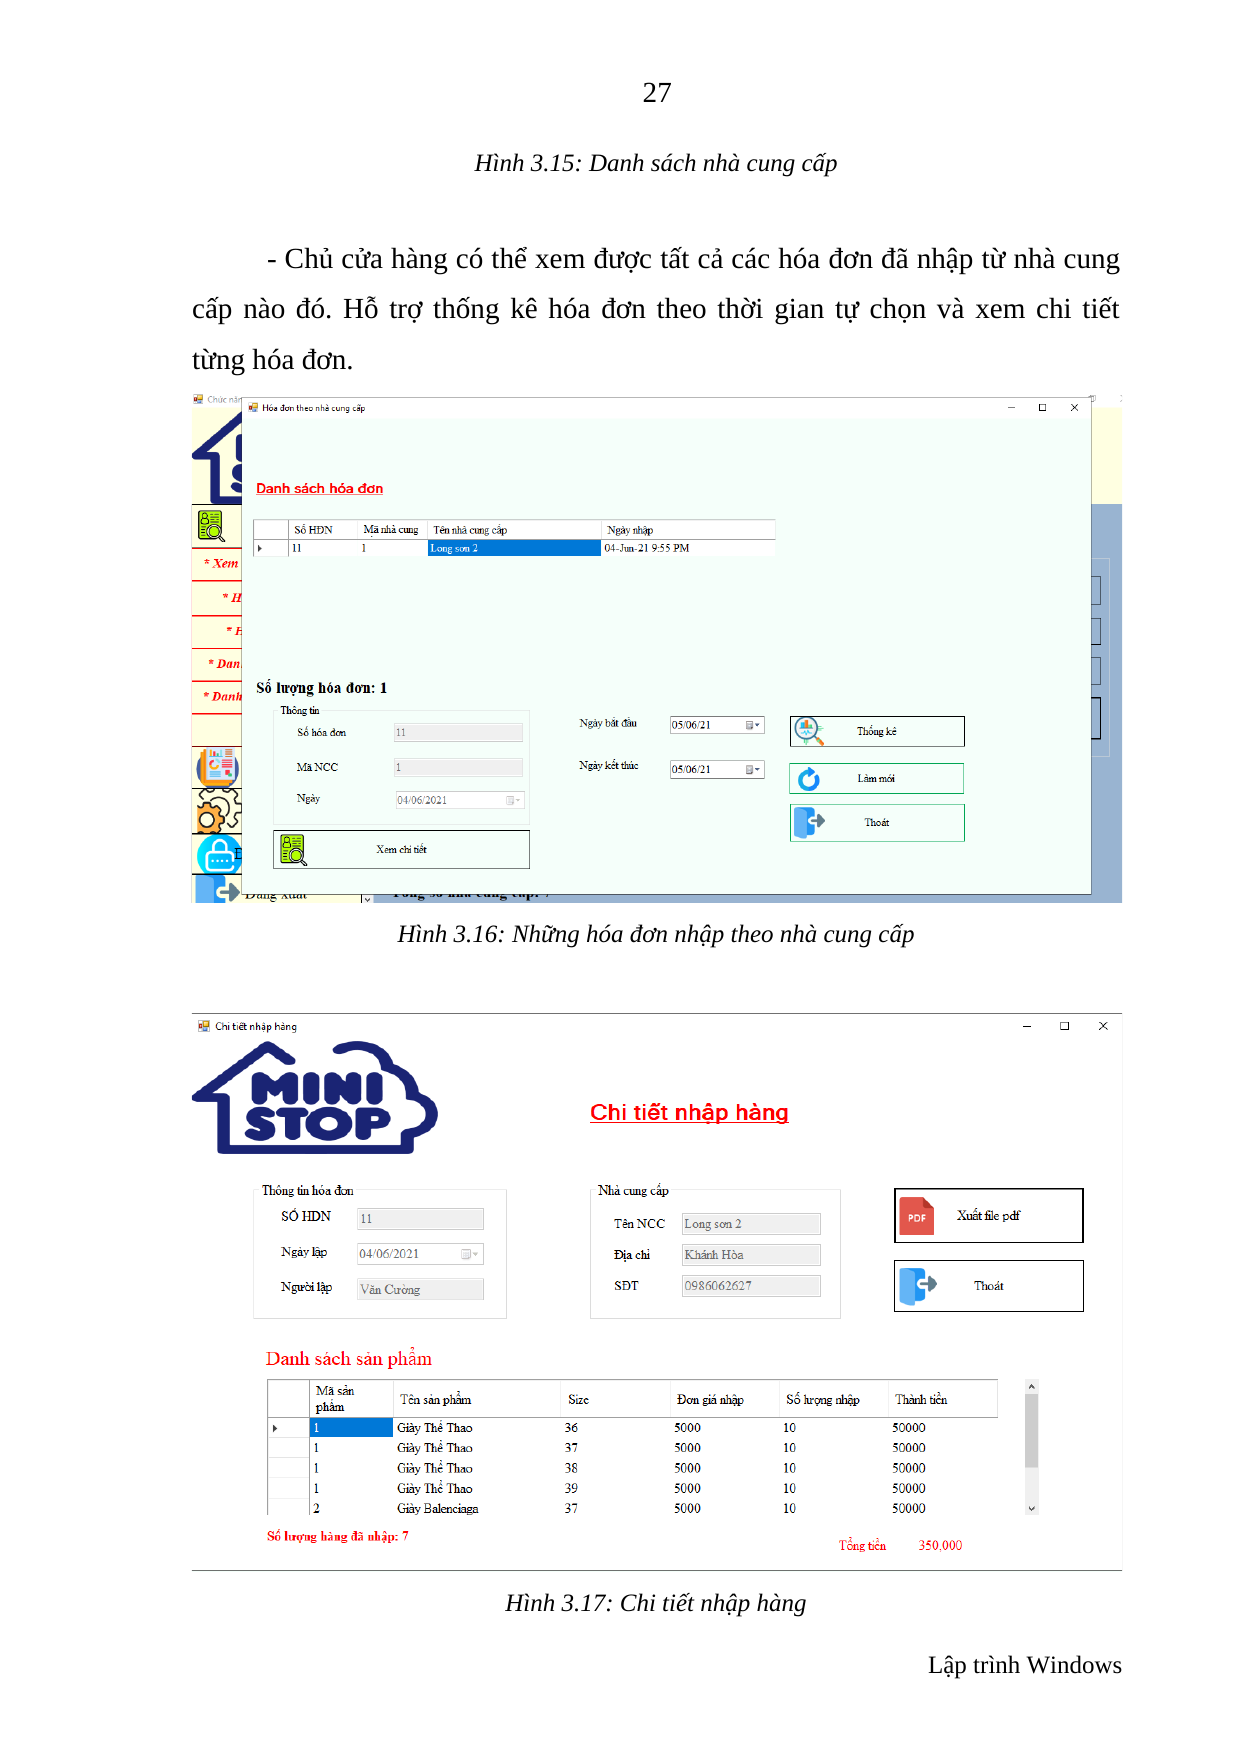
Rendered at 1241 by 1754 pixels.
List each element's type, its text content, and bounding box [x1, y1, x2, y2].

text - Chủ cửa hàng có thể xem được tất cả các hóa đơn đã nhập từ nhà cung cấp nào đó. Hỗ trợ thống kê hóa đơn theo thời gian tự chọn và xem chi tiết từng hóa đơn. [192, 241, 1122, 375]
picture [191, 392, 1123, 903]
text Hình 3.15: Danh sách nhà cung cấp [192, 148, 1122, 176]
picture [191, 1012, 1123, 1572]
text Hình 3.16: Những hóa đơn nhập theo nhà cung cấp [192, 919, 1122, 948]
text Hình 3.17: Chi tiết nhập hàng [192, 1588, 1122, 1617]
